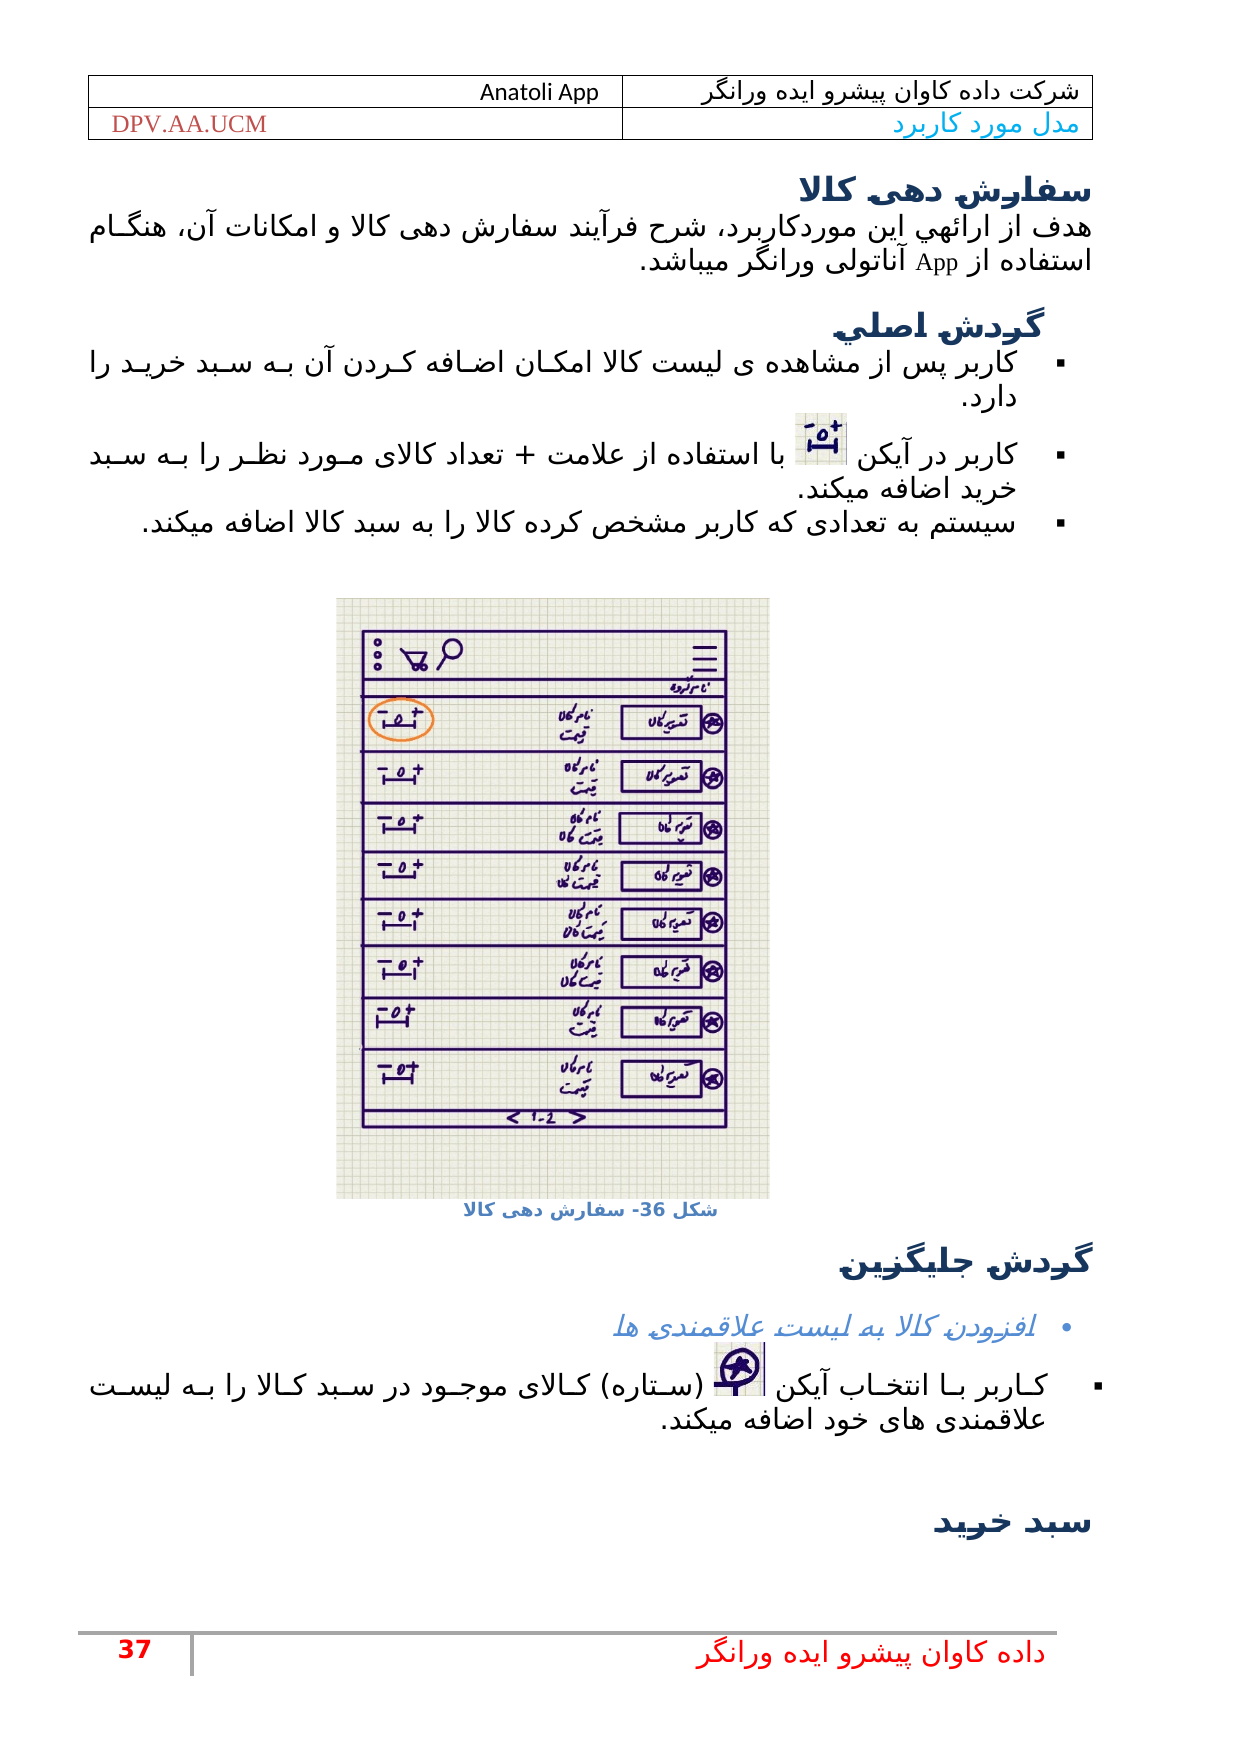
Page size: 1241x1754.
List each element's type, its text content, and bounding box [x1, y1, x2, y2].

list کاربر در آیکن با استفاده از علامت + تعداد کالای مورد نظر را به سبد خرید اضافه میکند. [89, 413, 1055, 505]
subtitle سبد خرید [89, 1501, 1092, 1540]
subtitle گردش اصلي [89, 306, 1092, 345]
picture [336, 598, 770, 1199]
subtitle افزودن کالا به لیست علاقمندی ها [89, 1309, 1063, 1343]
subtitle گردش جايگزين [89, 1241, 1092, 1280]
picture [713, 1342, 766, 1396]
list سیستم به تعدادی که کاربر مشخص کرده کالا را به سبد کالا اضافه میکند. [89, 505, 1055, 539]
picture [795, 413, 847, 465]
list كاربر پس از مشاهده ی لیست کالا امکان اضافه کردن آن به سبد خرید را دارد. [89, 345, 1055, 413]
subtitle سفارش دهی کالا [89, 171, 1092, 209]
text شکل 36- سفارش دهی کالا [89, 1199, 1092, 1221]
text هدف از ارائهي اين موردكاربرد، شرح فرآيند سفارش دهی کالا و امكانات آن، هنگام استفاده از App آناتولی ورانگر ميباشد. [89, 209, 1092, 277]
list کاربر با انتخاب آیکن (ستاره) کالای موجود در سبد کالا را به لیست علاقمندی های خود اضافه میکند. [89, 1343, 1092, 1436]
